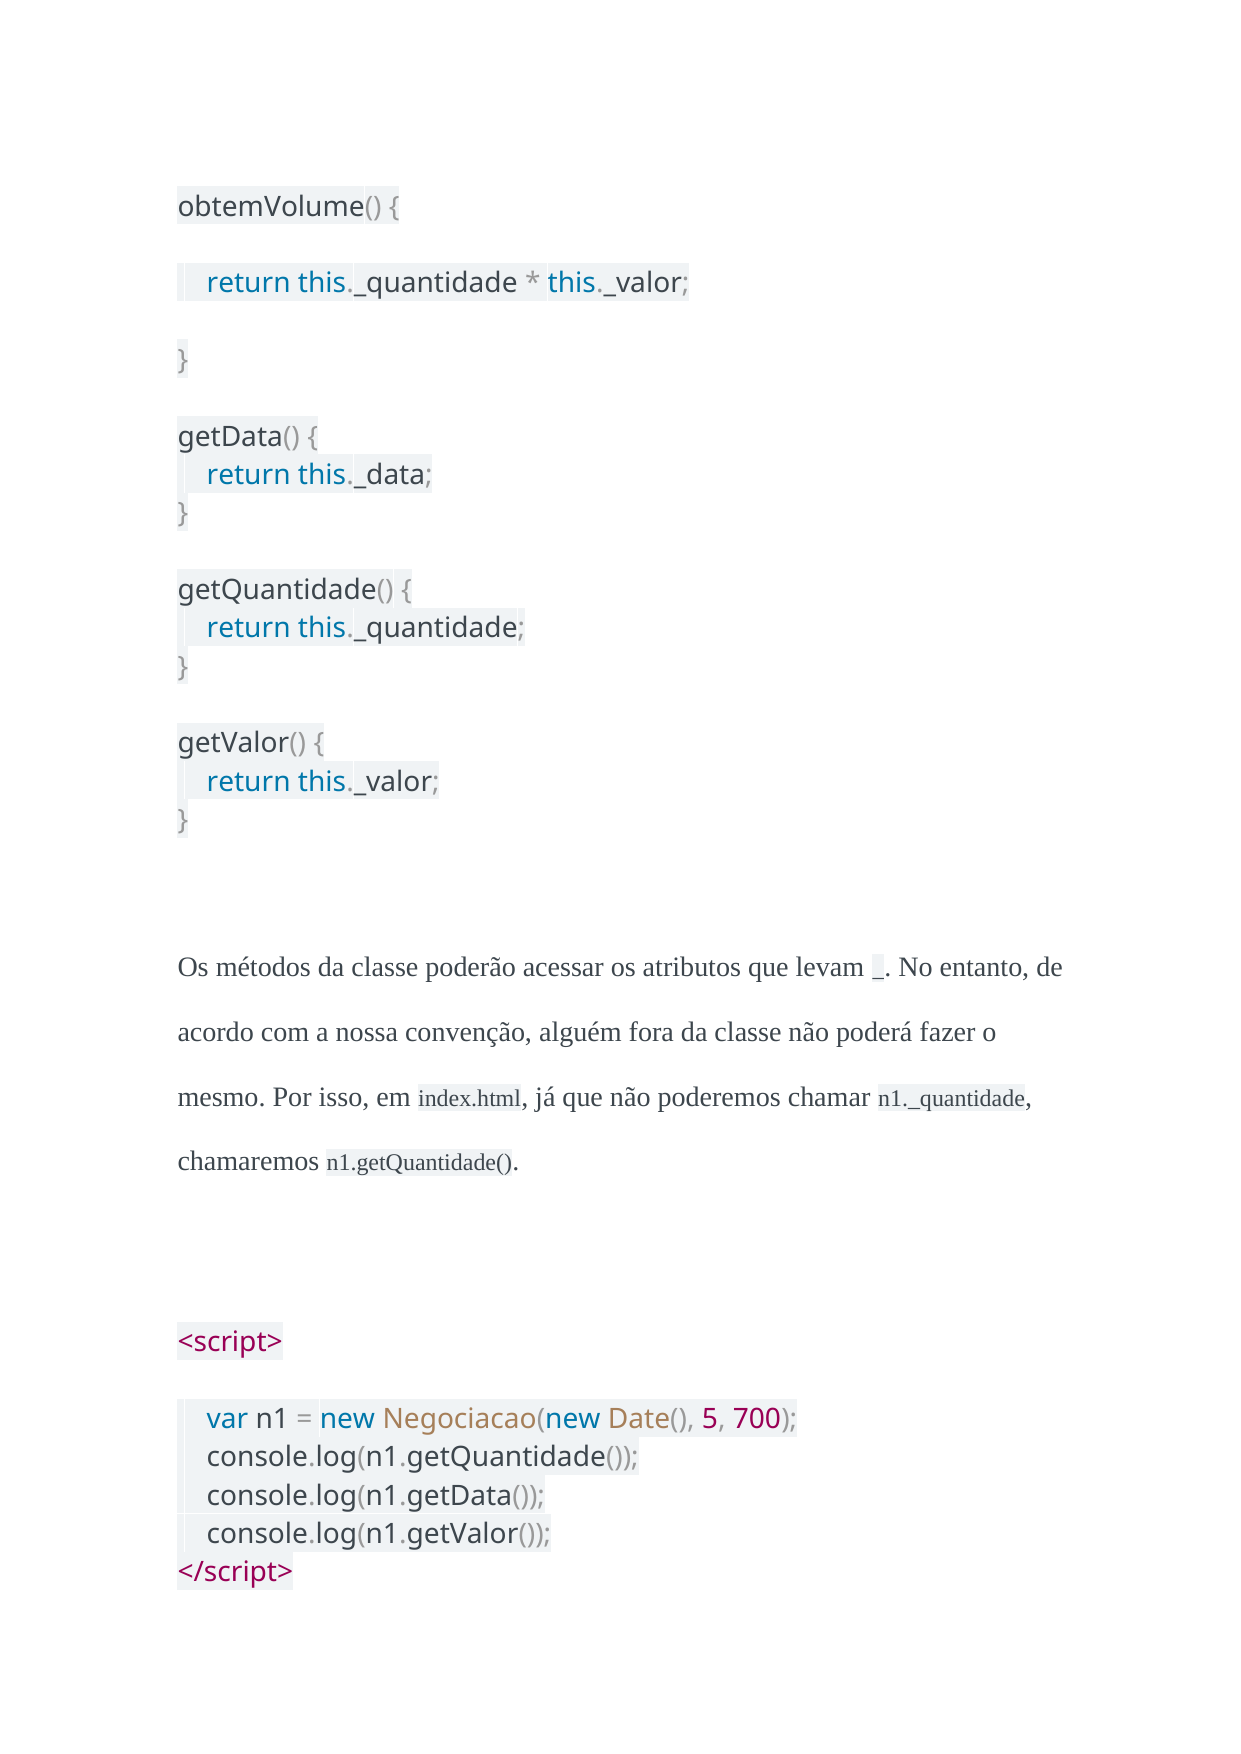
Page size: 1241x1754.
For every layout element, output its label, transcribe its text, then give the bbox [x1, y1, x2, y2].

text Os métodos da classe poderão acessar os atributos que levam _. No entanto, de acordo com a nossa convenção, alguém fora da classe não poderá fazer o mesmo. Por isso, em index.html, já que não poderemos chamar n1._quantidade, chamaremos n1.getQuantidade(). [177, 982, 1063, 1177]
text <script> var n1 = new Negociacao(new Date(), 5, 700); console.log(n1.getQuantidade()); console.log(n1.getData()); console.log(n1.getValor()); </script> [177, 1322, 1063, 1590]
text obtemVolume() { return this._quantidade * this._valor; } getData() { return this._data; } getQuantidade() { return this._quantidade; } getValor() { return this._valor; } [177, 148, 1063, 838]
